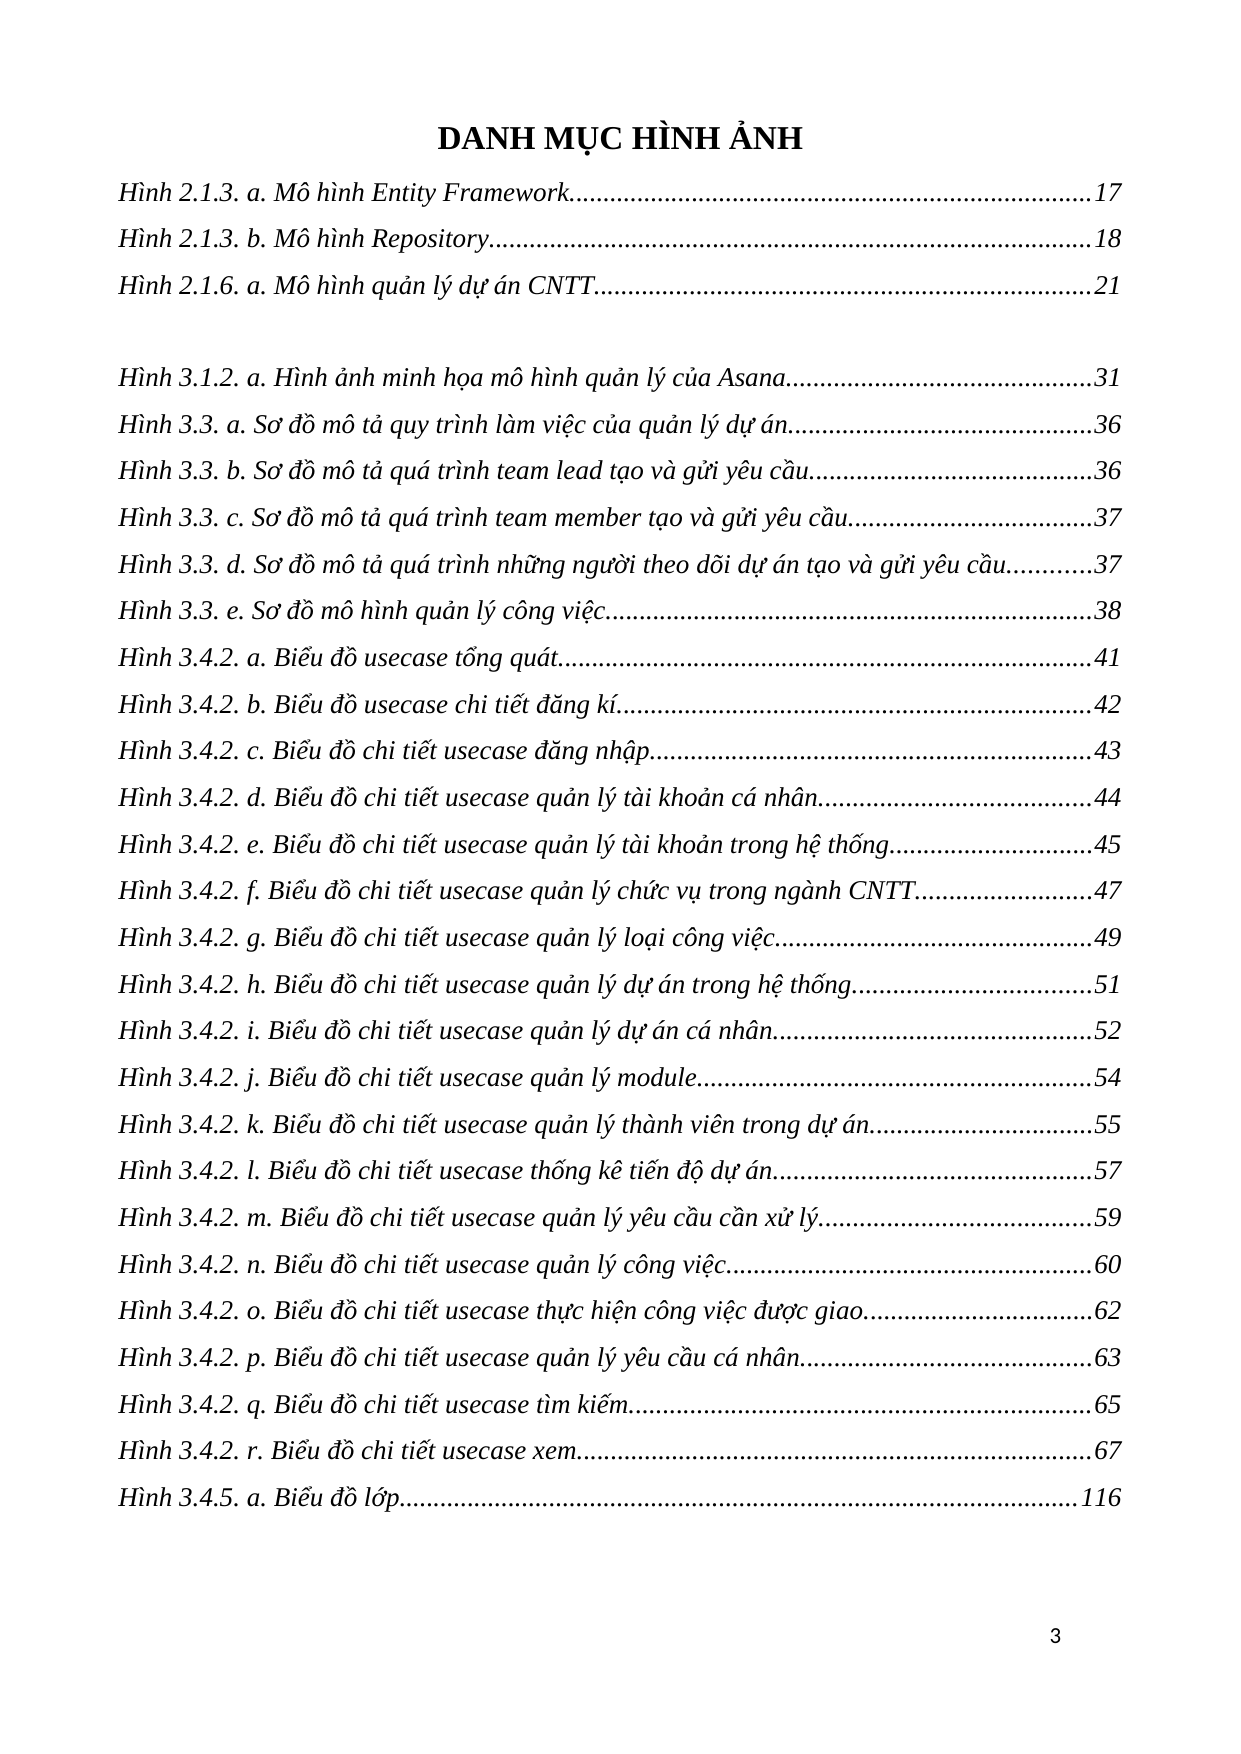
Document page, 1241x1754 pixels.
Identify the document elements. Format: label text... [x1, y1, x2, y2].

text Hình 3.4.2. h. Biểu đồ chi tiết usecase quản lý dự án trong hệ thống. 51 [118, 968, 1122, 999]
text Hình 2.1.3. a. Mô hình Entity Framework. 17 [118, 176, 1122, 207]
text Hình 3.3. b. Sơ đồ mô tả quá trình team lead tạo và gửi yêu cầu. 36 [118, 454, 1122, 486]
text Hình 3.4.2. k. Biểu đồ chi tiết usecase quản lý thành viên trong dự án. 55 [118, 1108, 1122, 1139]
text Hình 3.4.2. r. Biểu đồ chi tiết usecase xem. 67 Hình 3.4.5. a. Biểu đồ lớp. 116 [118, 1434, 1122, 1512]
text Hình 2.1.3. b. Mô hình Repository. 18 [118, 222, 1122, 253]
text Hình 3.4.2. n. Biểu đồ chi tiết usecase quản lý công việc. 60 [118, 1248, 1122, 1279]
text Hình 3.4.2. e. Biểu đồ chi tiết usecase quản lý tài khoản trong hệ thống. 45 [118, 828, 1122, 859]
text Hình 3.3. c. Sơ đồ mô tả quá trình team member tạo và gửi yêu cầu. 37 [118, 501, 1122, 532]
text Hình 3.3. e. Sơ đồ mô hình quản lý công việc. 38 Hình 3.4.2. a. Biểu đồ usecase tổng quát. 41 [118, 594, 1122, 672]
text Hình 3.4.2. d. Biểu đồ chi tiết usecase quản lý tài khoản cá nhân. 44 [118, 781, 1122, 812]
text Hình 3.4.2. o. Biểu đồ chi tiết usecase thực hiện công việc được giao. 62 [118, 1294, 1122, 1326]
text Hình 3.1.2. a. Hình ảnh minh họa mô hình quản lý của Asana. 31 Hình 3.3. a. Sơ đồ mô tả quy trình làm việc của quản lý dự án. 36 [118, 361, 1122, 439]
subtitle DANH MỤC HÌNH ẢNH [118, 118, 1122, 156]
text Hình 3.3. d. Sơ đồ mô tả quá trình những người theo dõi dự án tạo và gửi yêu cầu. 37 [118, 548, 1122, 579]
text Hình 3.4.2. b. Biểu đồ usecase chi tiết đăng kí. 42 [118, 688, 1122, 719]
text Hình 3.4.2. i. Biểu đồ chi tiết usecase quản lý dự án cá nhân. 52 [118, 1014, 1122, 1046]
text Hình 3.4.2. l. Biểu đồ chi tiết usecase thống kê tiến độ dự án. 57 [118, 1154, 1122, 1186]
text Hình 3.4.2. c. Biểu đồ chi tiết usecase đăng nhập. 43 [118, 734, 1122, 766]
text Hình 3.4.2. f. Biểu đồ chi tiết usecase quản lý chức vụ trong ngành CNTT. 47 [118, 874, 1122, 906]
text Hình 2.1.6. a. Mô hình quản lý dự án CNTT. 21 [118, 269, 1122, 300]
text Hình 3.4.2. q. Biểu đồ chi tiết usecase tìm kiếm. 65 [118, 1388, 1122, 1419]
text Hình 3.4.2. j. Biểu đồ chi tiết usecase quản lý module. 54 [118, 1061, 1122, 1092]
text Hình 3.4.2. g. Biểu đồ chi tiết usecase quản lý loại công việc. 49 [118, 921, 1122, 952]
text Hình 3.4.2. m. Biểu đồ chi tiết usecase quản lý yêu cầu cần xử lý. 59 [118, 1201, 1122, 1232]
text Hình 3.4.2. p. Biểu đồ chi tiết usecase quản lý yêu cầu cá nhân. 63 [118, 1341, 1122, 1372]
